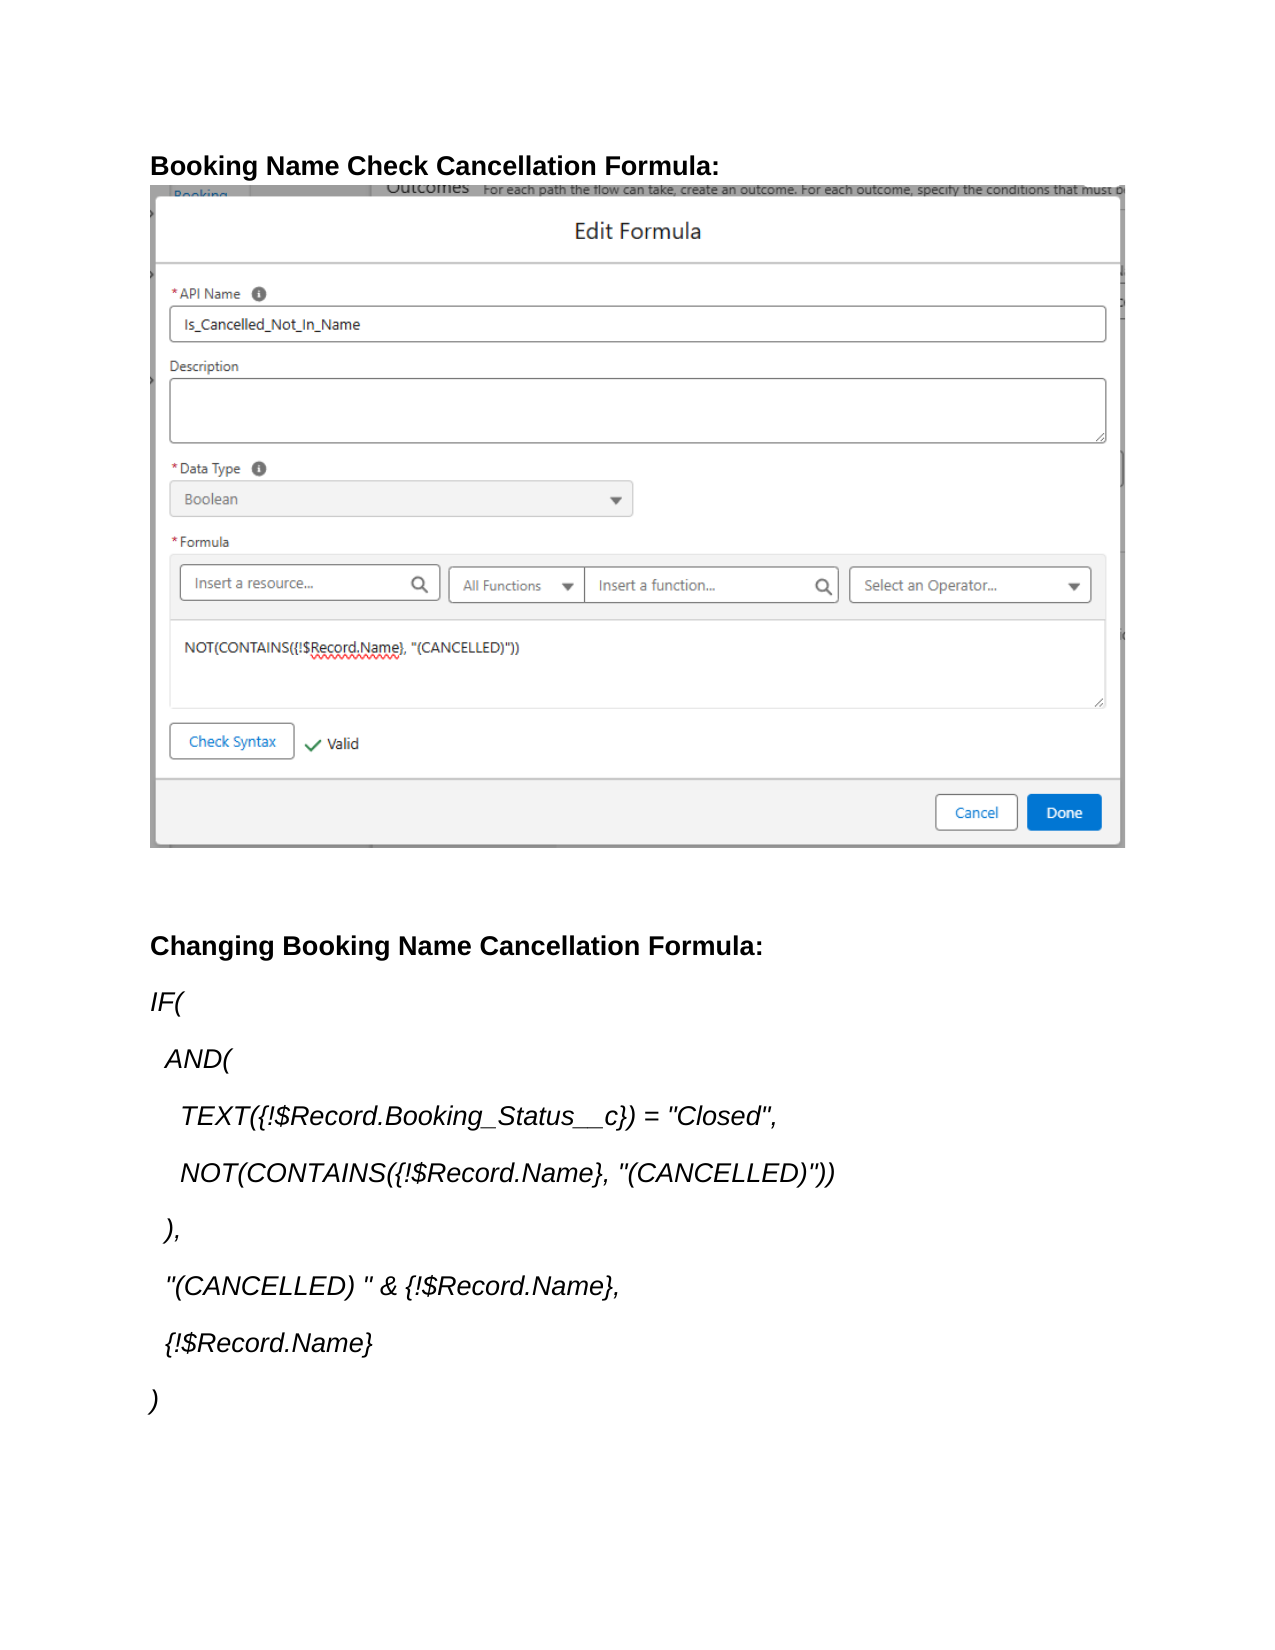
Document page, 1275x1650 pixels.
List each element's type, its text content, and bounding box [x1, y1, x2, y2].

text ), [150, 1213, 1125, 1245]
text {!$Record.Name} [150, 1327, 1125, 1358]
text Booking Name Check Cancellation Formula: [150, 150, 1125, 185]
text ) [150, 1384, 1125, 1415]
text NOT(CONTAINS({!$Record.Name}, "(CANCELLED)")) [150, 1157, 1125, 1188]
text IF( [150, 986, 1125, 1018]
text AND( [150, 1043, 1125, 1074]
text TEXT({!$Record.Booking_Status__c}) = "Closed", [150, 1100, 1125, 1131]
picture [150, 185, 1125, 848]
text Changing Booking Name Cancellation Formula: [150, 930, 1125, 961]
text "(CANCELLED) " & {!$Record.Name}, [150, 1270, 1125, 1302]
